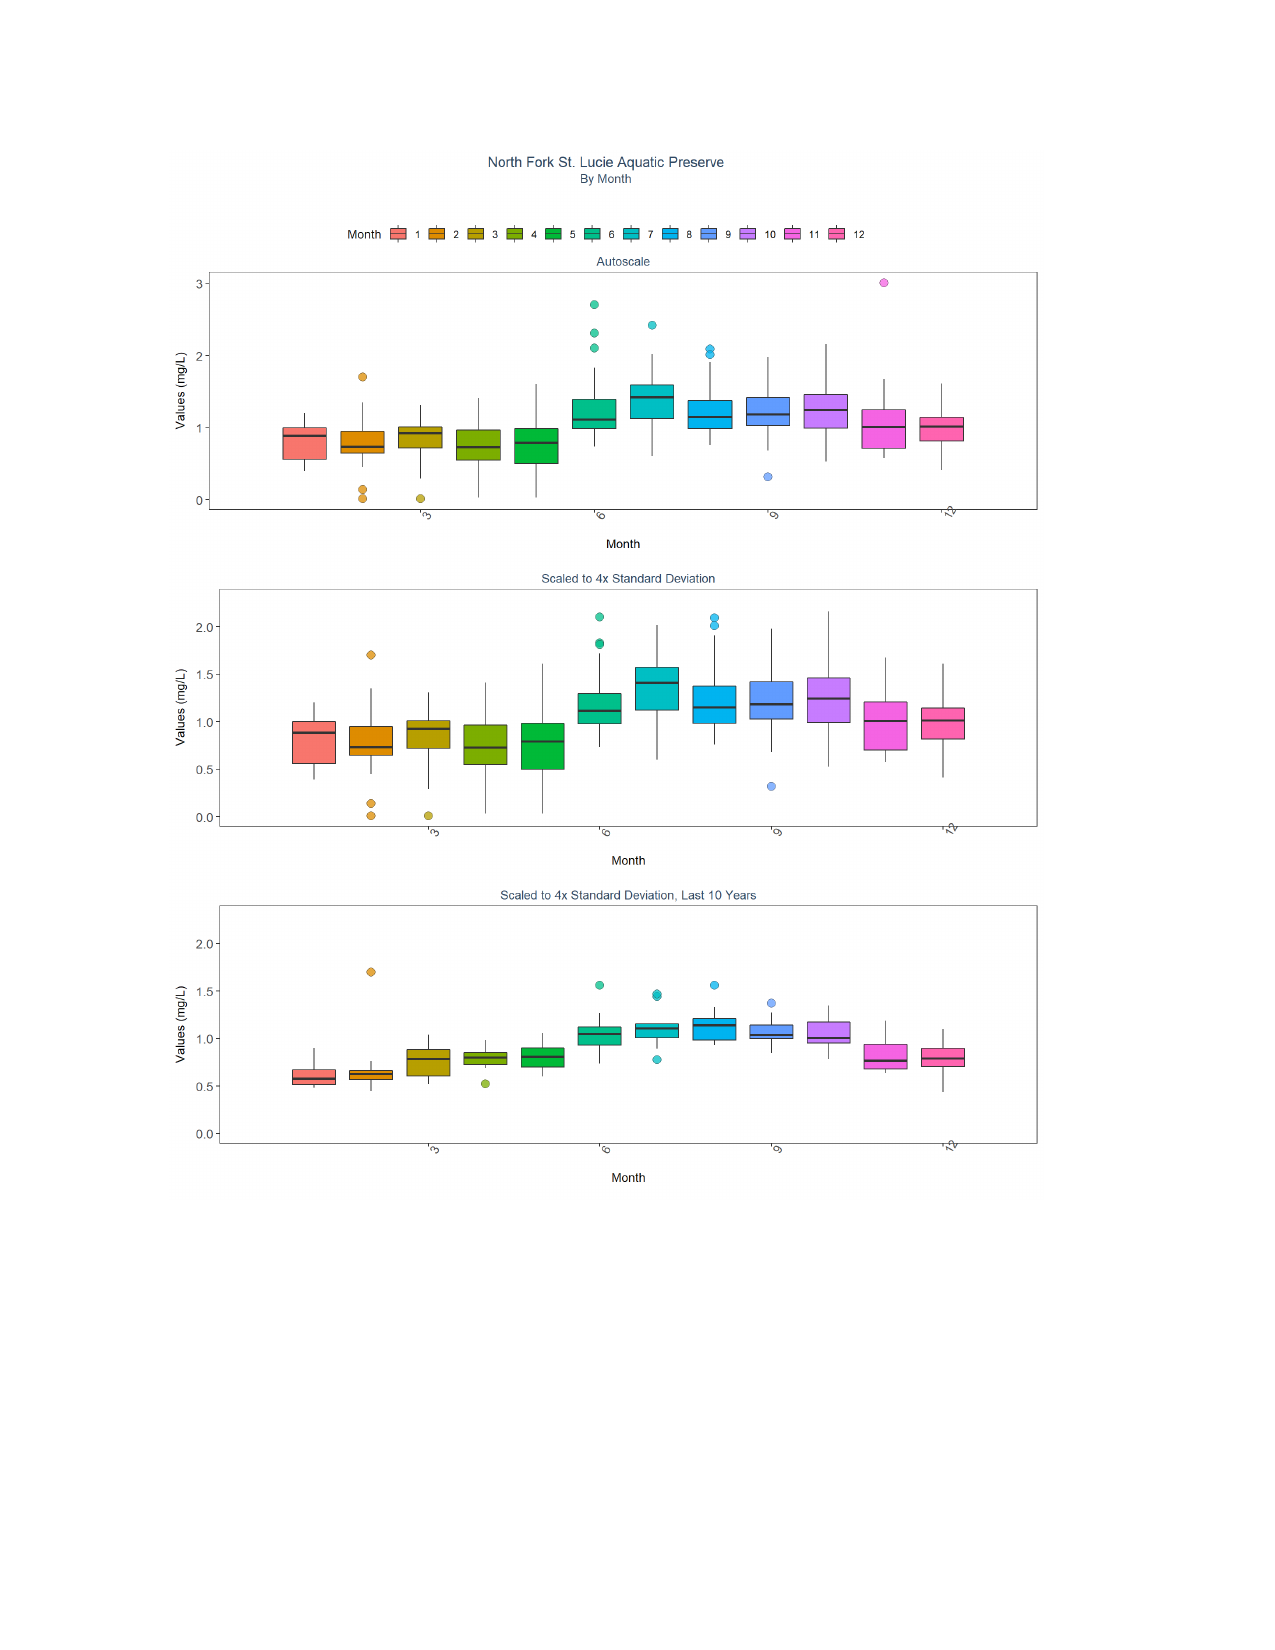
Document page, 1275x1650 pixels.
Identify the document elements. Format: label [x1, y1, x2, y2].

picture [168, 150, 1044, 1200]
